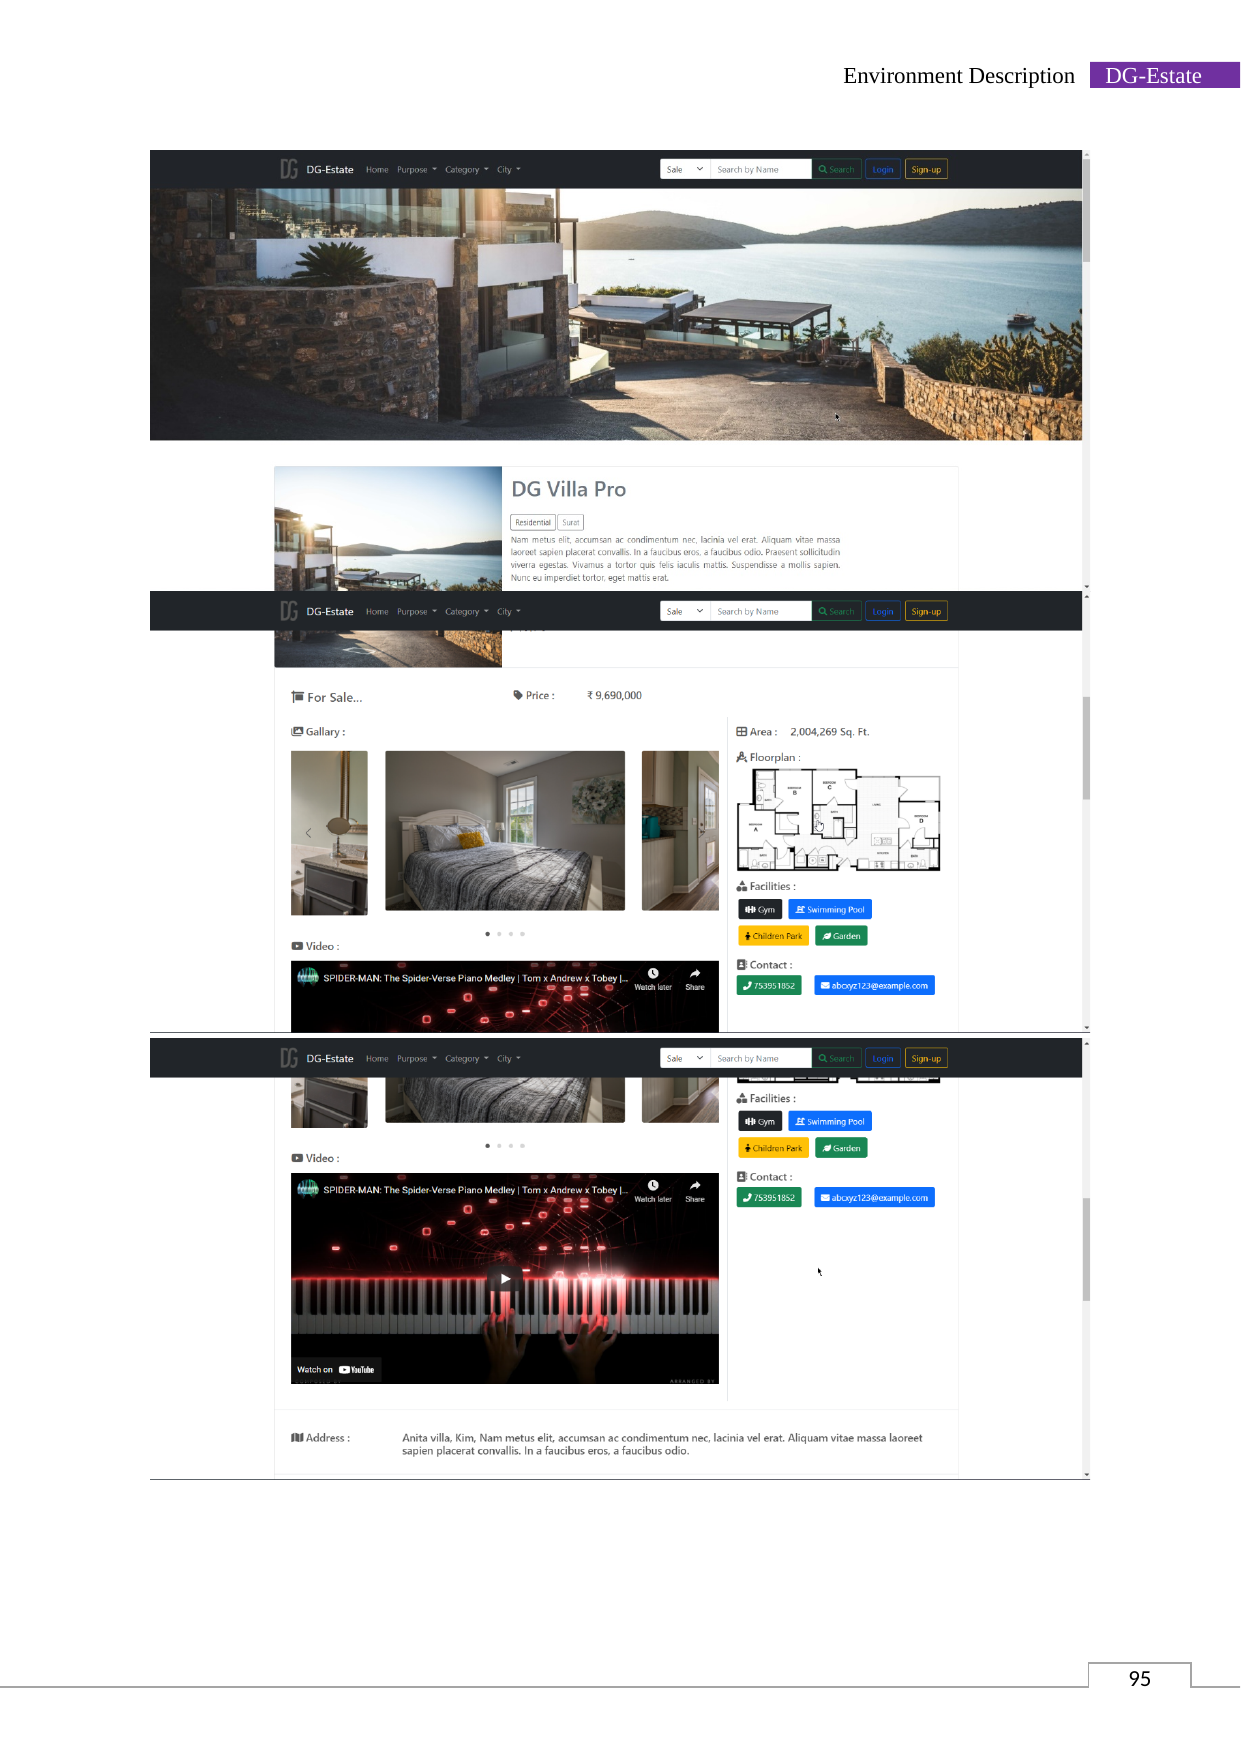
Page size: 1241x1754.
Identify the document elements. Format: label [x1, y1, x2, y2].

picture [150, 1038, 1091, 1480]
picture [150, 150, 1091, 1033]
